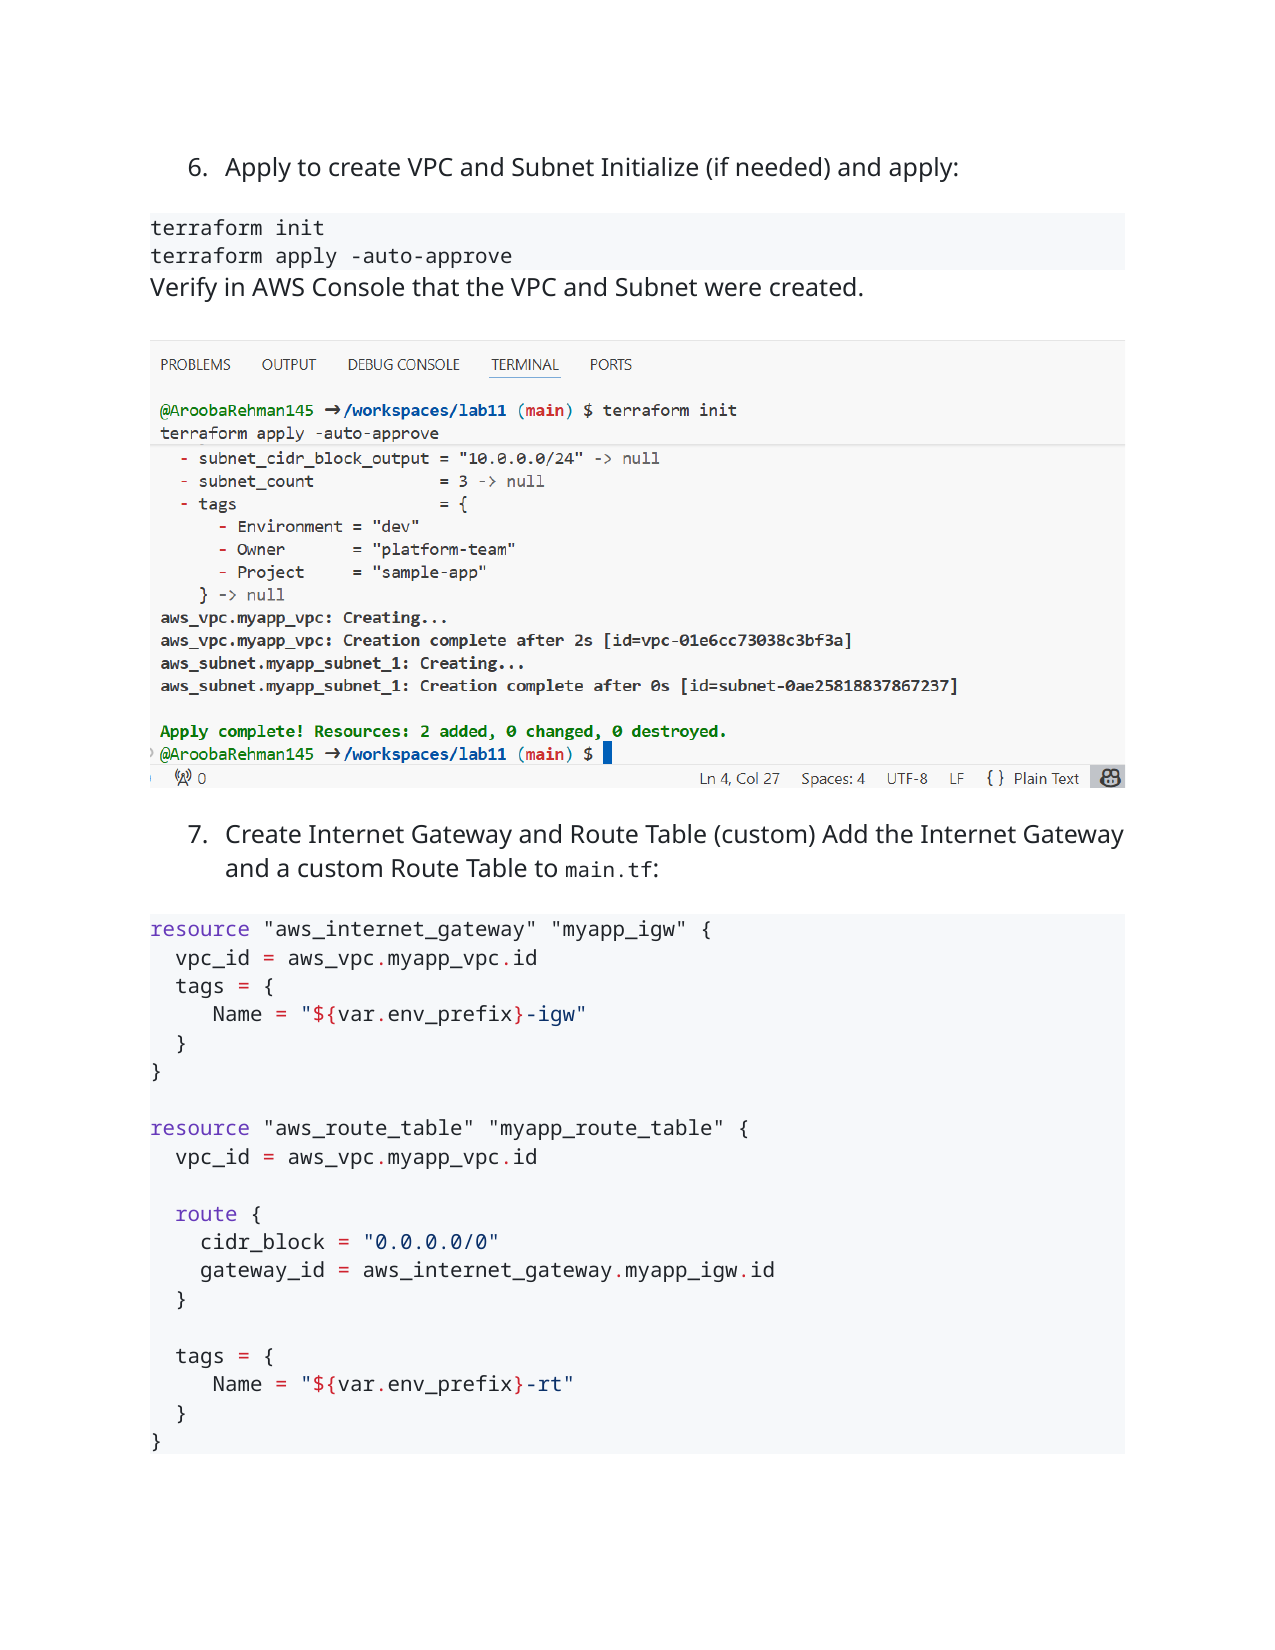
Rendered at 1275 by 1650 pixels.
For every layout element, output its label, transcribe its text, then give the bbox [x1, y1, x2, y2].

text } [150, 1426, 1125, 1454]
text Name = "${var.env_prefix}-igw" [150, 999, 1125, 1028]
text Verify in AWS Console that the VPC and Subnet were created. [150, 270, 1125, 304]
text tags = { [150, 971, 1125, 999]
text cidr_block = "0.0.0.0/0" [150, 1227, 1125, 1256]
text vpc_id = aws_vpc.myapp_vpc.id [150, 943, 1125, 971]
text } [150, 1028, 1125, 1056]
text Name = "${var.env_prefix}-rt" [150, 1369, 1125, 1398]
text } [150, 1398, 1125, 1426]
text } [150, 1284, 1125, 1312]
text terraform apply -auto-approve [150, 242, 1125, 270]
picture [150, 329, 1125, 788]
text } [150, 1056, 1125, 1085]
text terraform init [150, 213, 1125, 242]
text gateway_id = aws_internet_gateway.myapp_igw.id [150, 1256, 1125, 1284]
list Apply to create VPC and Subnet Initialize (if needed) and apply: [187, 150, 1125, 184]
text route { [150, 1199, 1125, 1227]
list Create Internet Gateway and Route Table (custom) Add the Internet Gateway and a custom Route Table to main.tf: [187, 817, 1125, 885]
text resource "aws_route_table" "myapp_route_table" { [150, 1113, 1125, 1142]
text vpc_id = aws_vpc.myapp_vpc.id [150, 1142, 1125, 1170]
text resource "aws_internet_gateway" "myapp_igw" { [150, 914, 1125, 943]
text tags = { [150, 1341, 1125, 1369]
